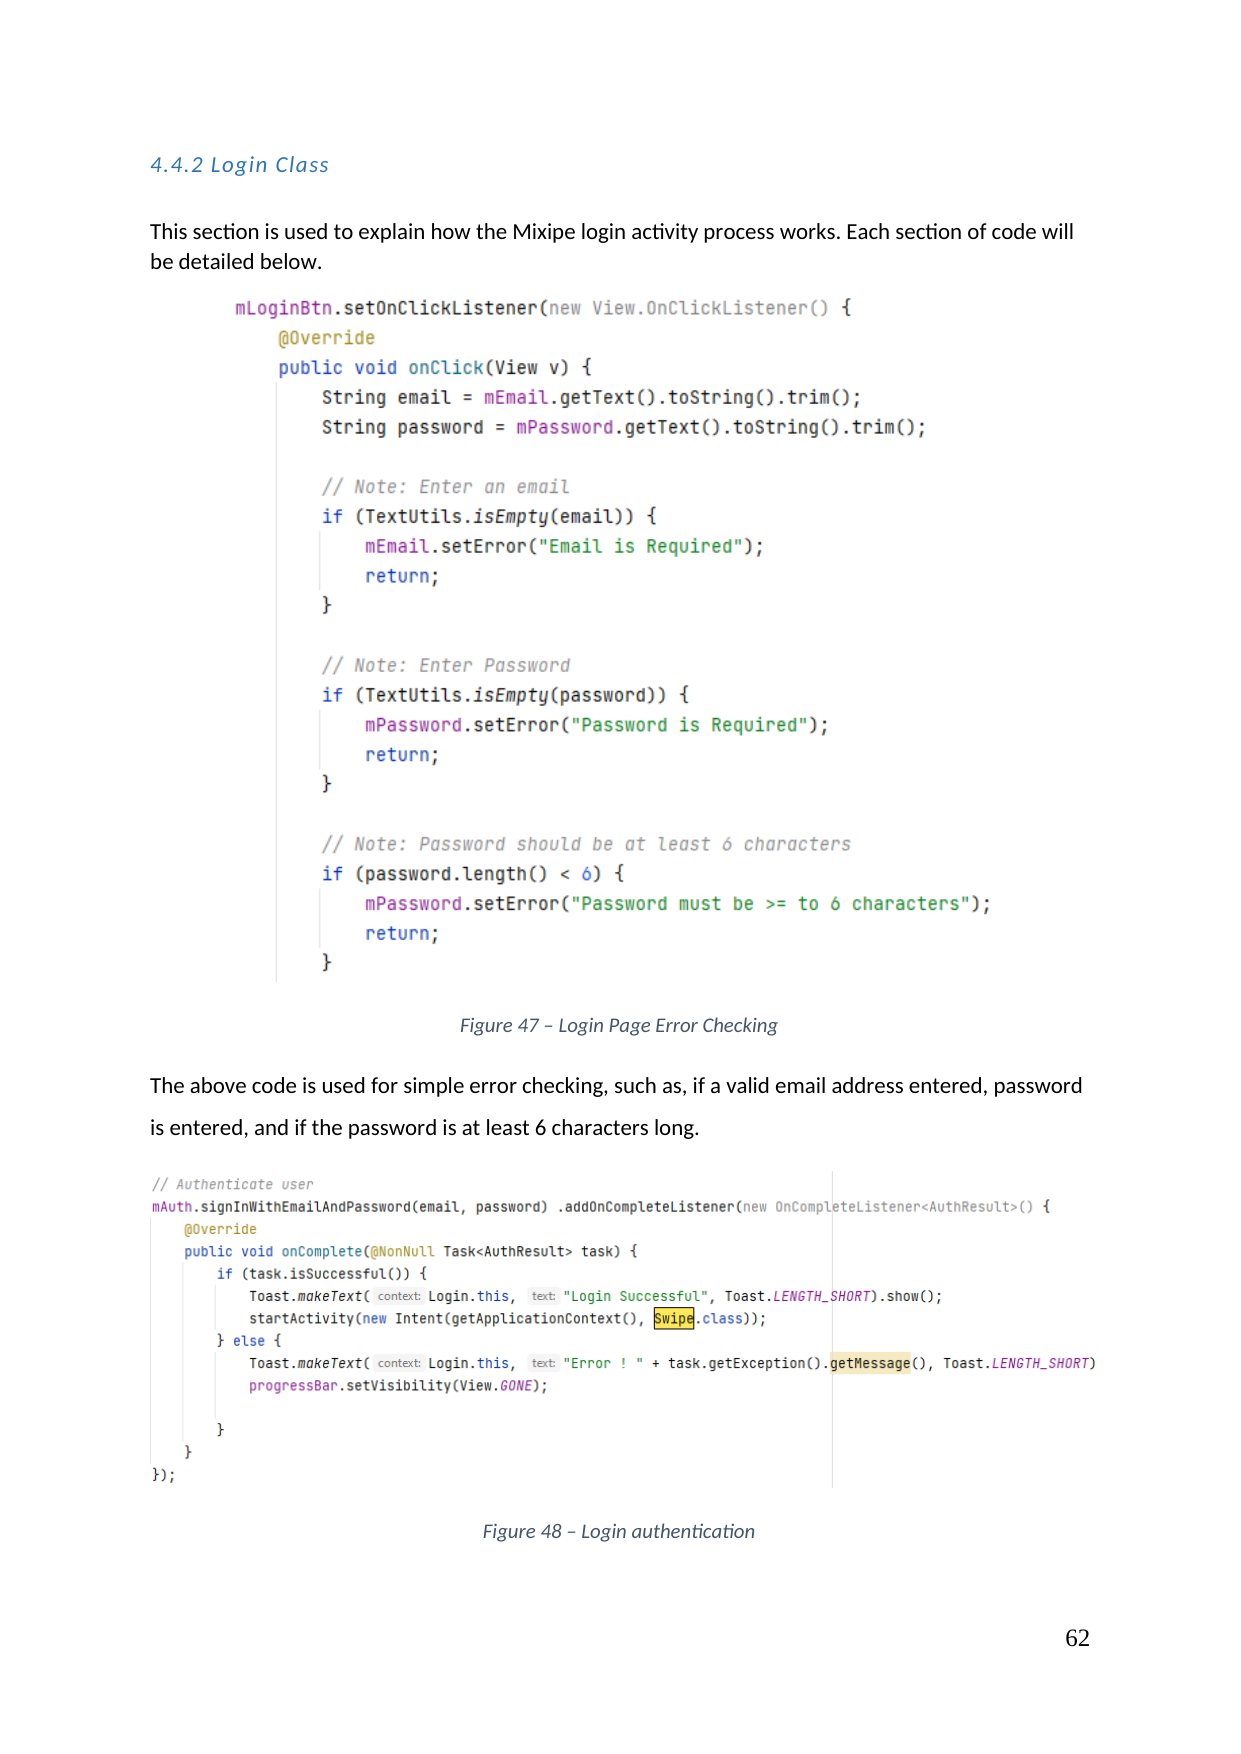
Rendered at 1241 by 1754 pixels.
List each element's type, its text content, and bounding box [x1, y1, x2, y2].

text Figure 47 – Login Page Error Checking [150, 1012, 1090, 1038]
picture [234, 294, 1006, 982]
text Figure 48 – Login authentication [150, 1518, 1090, 1543]
subtitle 4.4.2 Login Class [150, 150, 1090, 178]
picture [150, 1171, 1099, 1488]
text This section is used to explain how the Mixipe login activity process works. Each section of code will be detailed below. [150, 217, 1090, 275]
text The above code is used for simple error checking, such as, if a valid email address entered, password is entered, and if the password is at least 6 characters long. [150, 1071, 1090, 1141]
